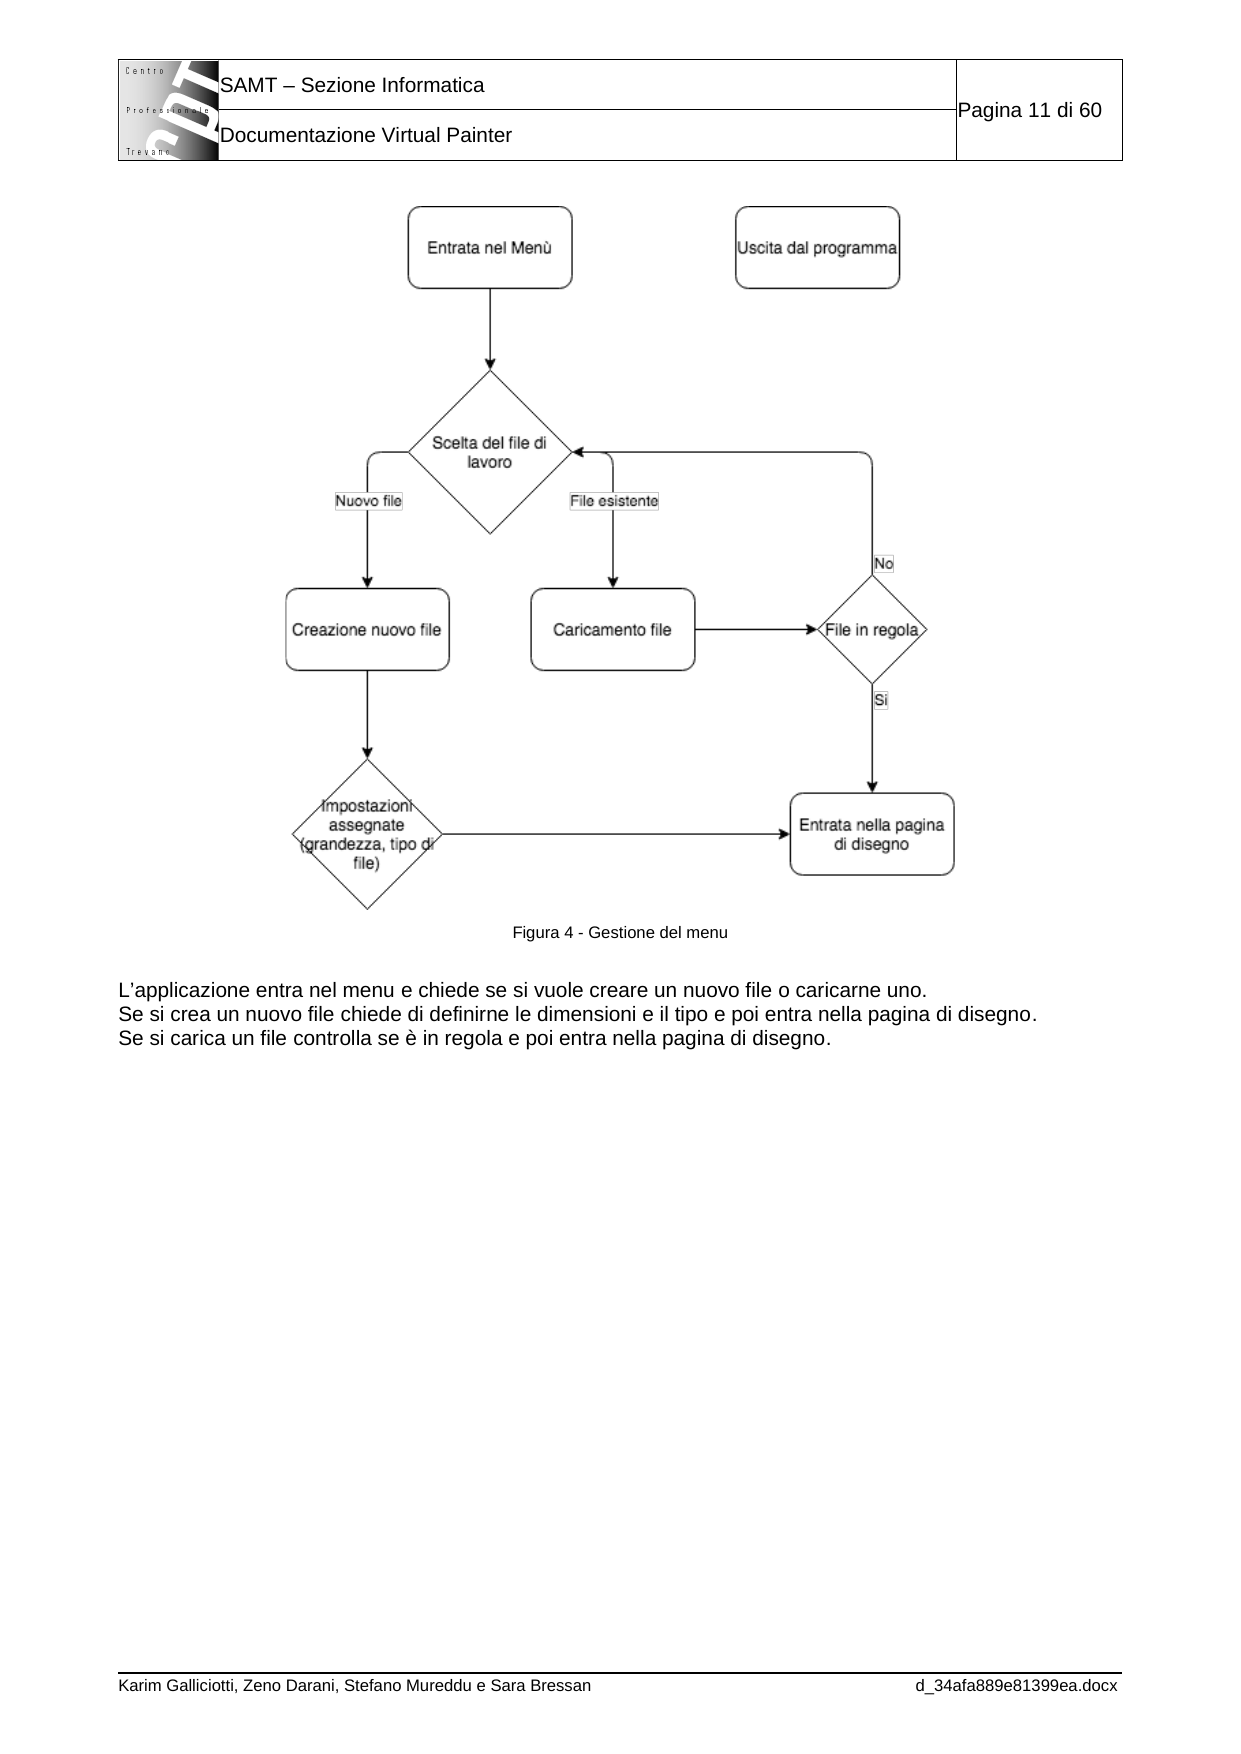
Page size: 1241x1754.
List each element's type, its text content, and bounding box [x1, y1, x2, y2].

text Se si carica un file controlla se è in regola e poi entra nella pagina di disegno. [118, 1026, 1122, 1050]
text L’applicazione entra nel menu e chiede se si vuole creare un nuovo file o caricarne uno. [118, 978, 1122, 1002]
picture [285, 206, 955, 910]
picture [118, 60, 219, 160]
text Se si crea un nuovo file chiede di definirne le dimensioni e il tipo e poi entra nella pagina di disegno. [118, 1002, 1122, 1026]
